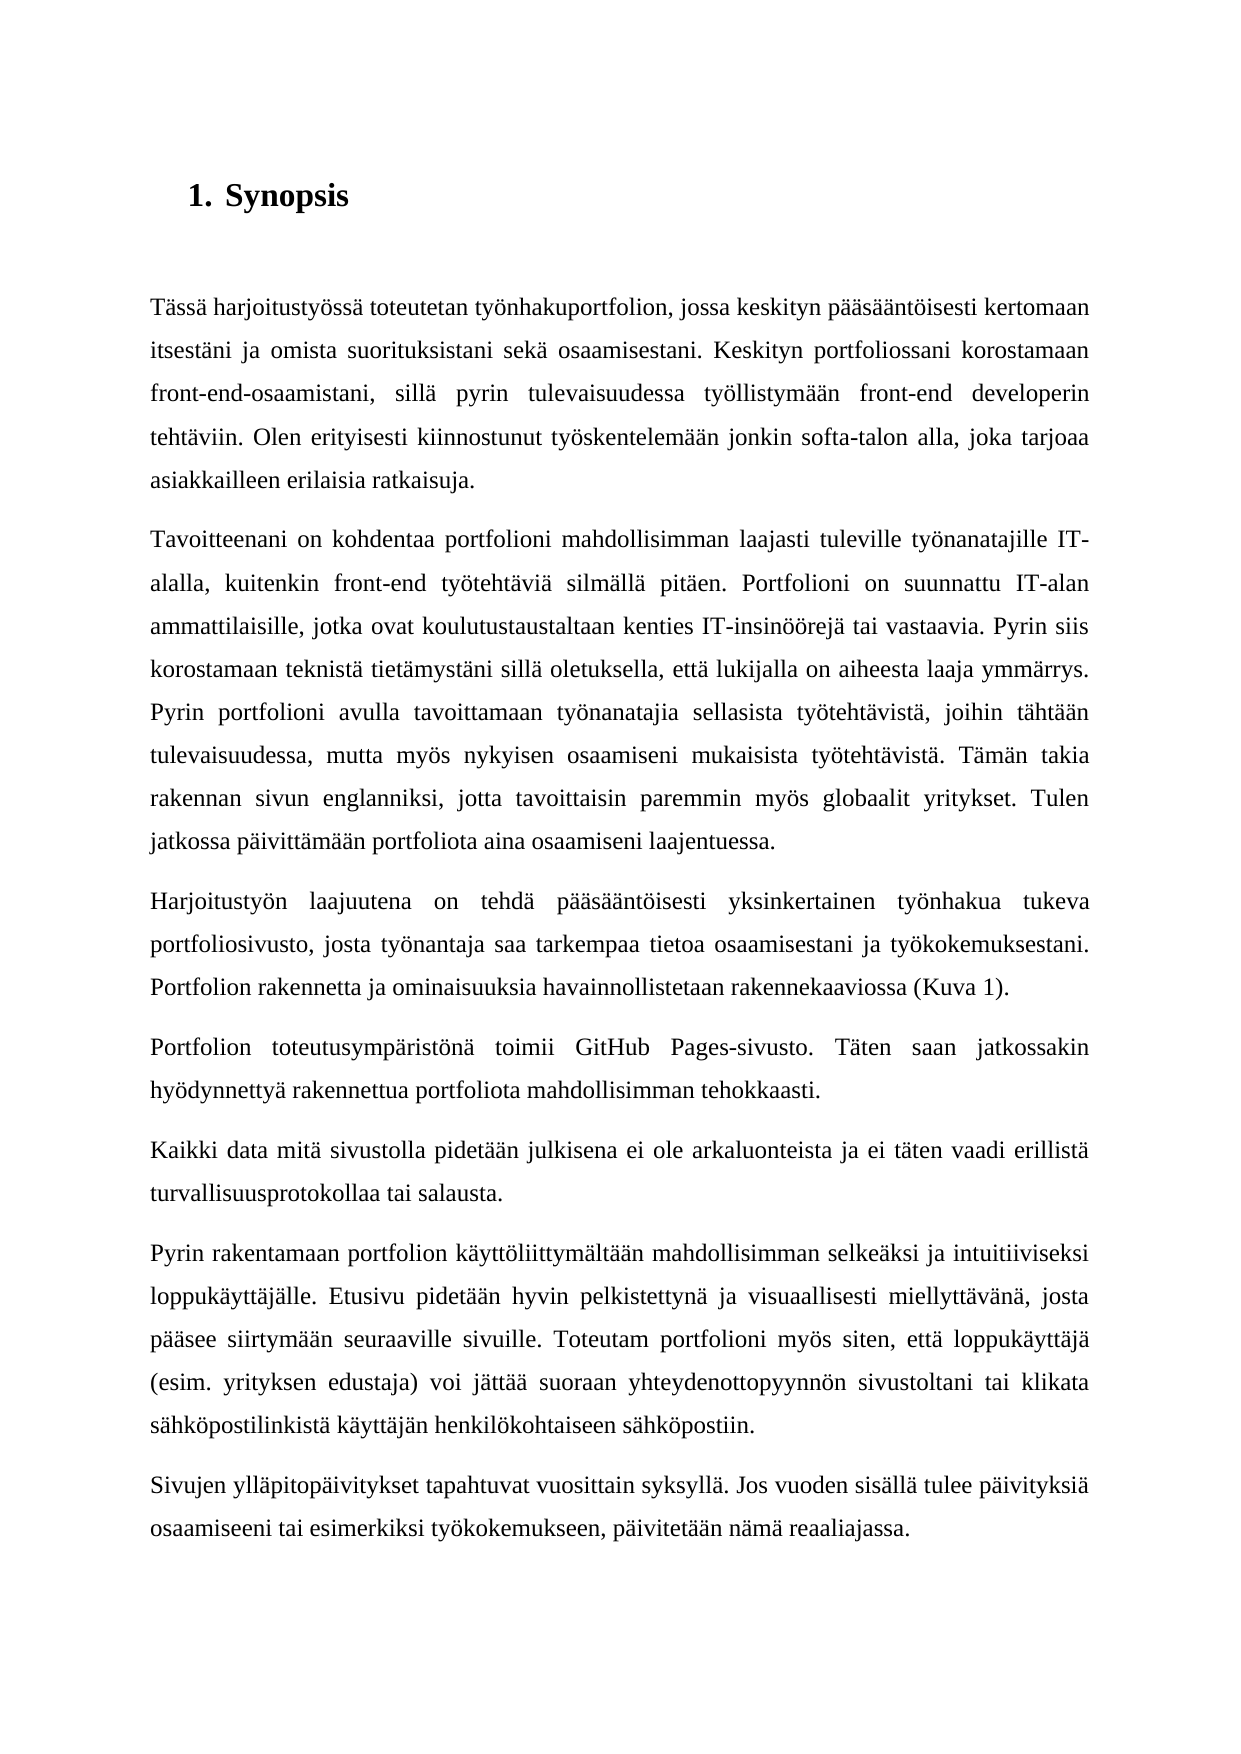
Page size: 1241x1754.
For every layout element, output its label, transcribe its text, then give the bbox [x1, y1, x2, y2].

text Tässä harjoitustyössä toteutetan työnhakuportfolion, jossa keskityn pääsääntöisesti kertomaan itsestäni ja omista suorituksistani sekä osaamisestani. Keskityn portfoliossani korostamaan front-end-osaamistani, sillä pyrin tulevaisuudessa työllistymään front-end developerin tehtäviin. Olen erityisesti kiinnostunut työskentelemään jonkin softa-talon alla, joka tarjoaa asiakkailleen erilaisia ratkaisuja. [150, 292, 1090, 493]
text Harjoitustyön laajuutena on tehdä pääsääntöisesti yksinkertainen työnhakua tukeva portfoliosivusto, josta työnantaja saa tarkempaa tietoa osaamisestani ja työkokemuksestani. Portfolion rakennetta ja ominaisuuksia havainnollistetaan rakennekaaviossa (Kuva 1). [150, 886, 1090, 1001]
text Sivujen ylläpitopäivitykset tapahtuvat vuosittain syksyllä. Jos vuoden sisällä tulee päivityksiä osaamiseeni tai esimerkiksi työkokemukseen, päivitetään nämä reaaliajassa. [150, 1470, 1090, 1542]
subtitle Synopsis [187, 175, 1090, 213]
text Portfolion toteutusympäristönä toimii GitHub Pages-sivusto. Täten saan jatkossakin hyödynnettyä rakennettua portfoliota mahdollisimman tehokkaasti. [150, 1032, 1090, 1104]
text Kaikki data mitä sivustolla pidetään julkisena ei ole arkaluonteista ja ei täten vaadi erillistä turvallisuusprotokollaa tai salausta. [150, 1135, 1090, 1207]
text Pyrin rakentamaan portfolion käyttöliittymältään mahdollisimman selkeäksi ja intuitiiviseksi loppukäyttäjälle. Etusivu pidetään hyvin pelkistettynä ja visuaallisesti miellyttävänä, josta pääsee siirtymään seuraaville sivuille. Toteutam portfolioni myös siten, että loppukäyttäjä (esim. yrityksen edustaja) voi jättää suoraan yhteydenottopyynnön sivustoltani tai klikata sähköpostilinkistä käyttäjän henkilökohtaiseen sähköpostiin. [150, 1238, 1090, 1439]
text Tavoitteenani on kohdentaa portfolioni mahdollisimman laajasti tuleville työnanatajille IT-alalla, kuitenkin front-end työtehtäviä silmällä pitäen. Portfolioni on suunnattu IT-alan ammattilaisille, jotka ovat koulutustaustaltaan kenties IT-insinöörejä tai vastaavia. Pyrin siis korostamaan teknistä tietämystäni sillä oletuksella, että lukijalla on aiheesta laaja ymmärrys. Pyrin portfolioni avulla tavoittamaan työnanatajia sellasista työtehtävistä, joihin tähtään tulevaisuudessa, mutta myös nykyisen osaamiseni mukaisista työtehtävistä. Tämän takia rakennan sivun englanniksi, jotta tavoittaisin paremmin myös globaalit yritykset. Tulen jatkossa päivittämään portfoliota aina osaamiseni laajentuessa. [150, 524, 1090, 855]
